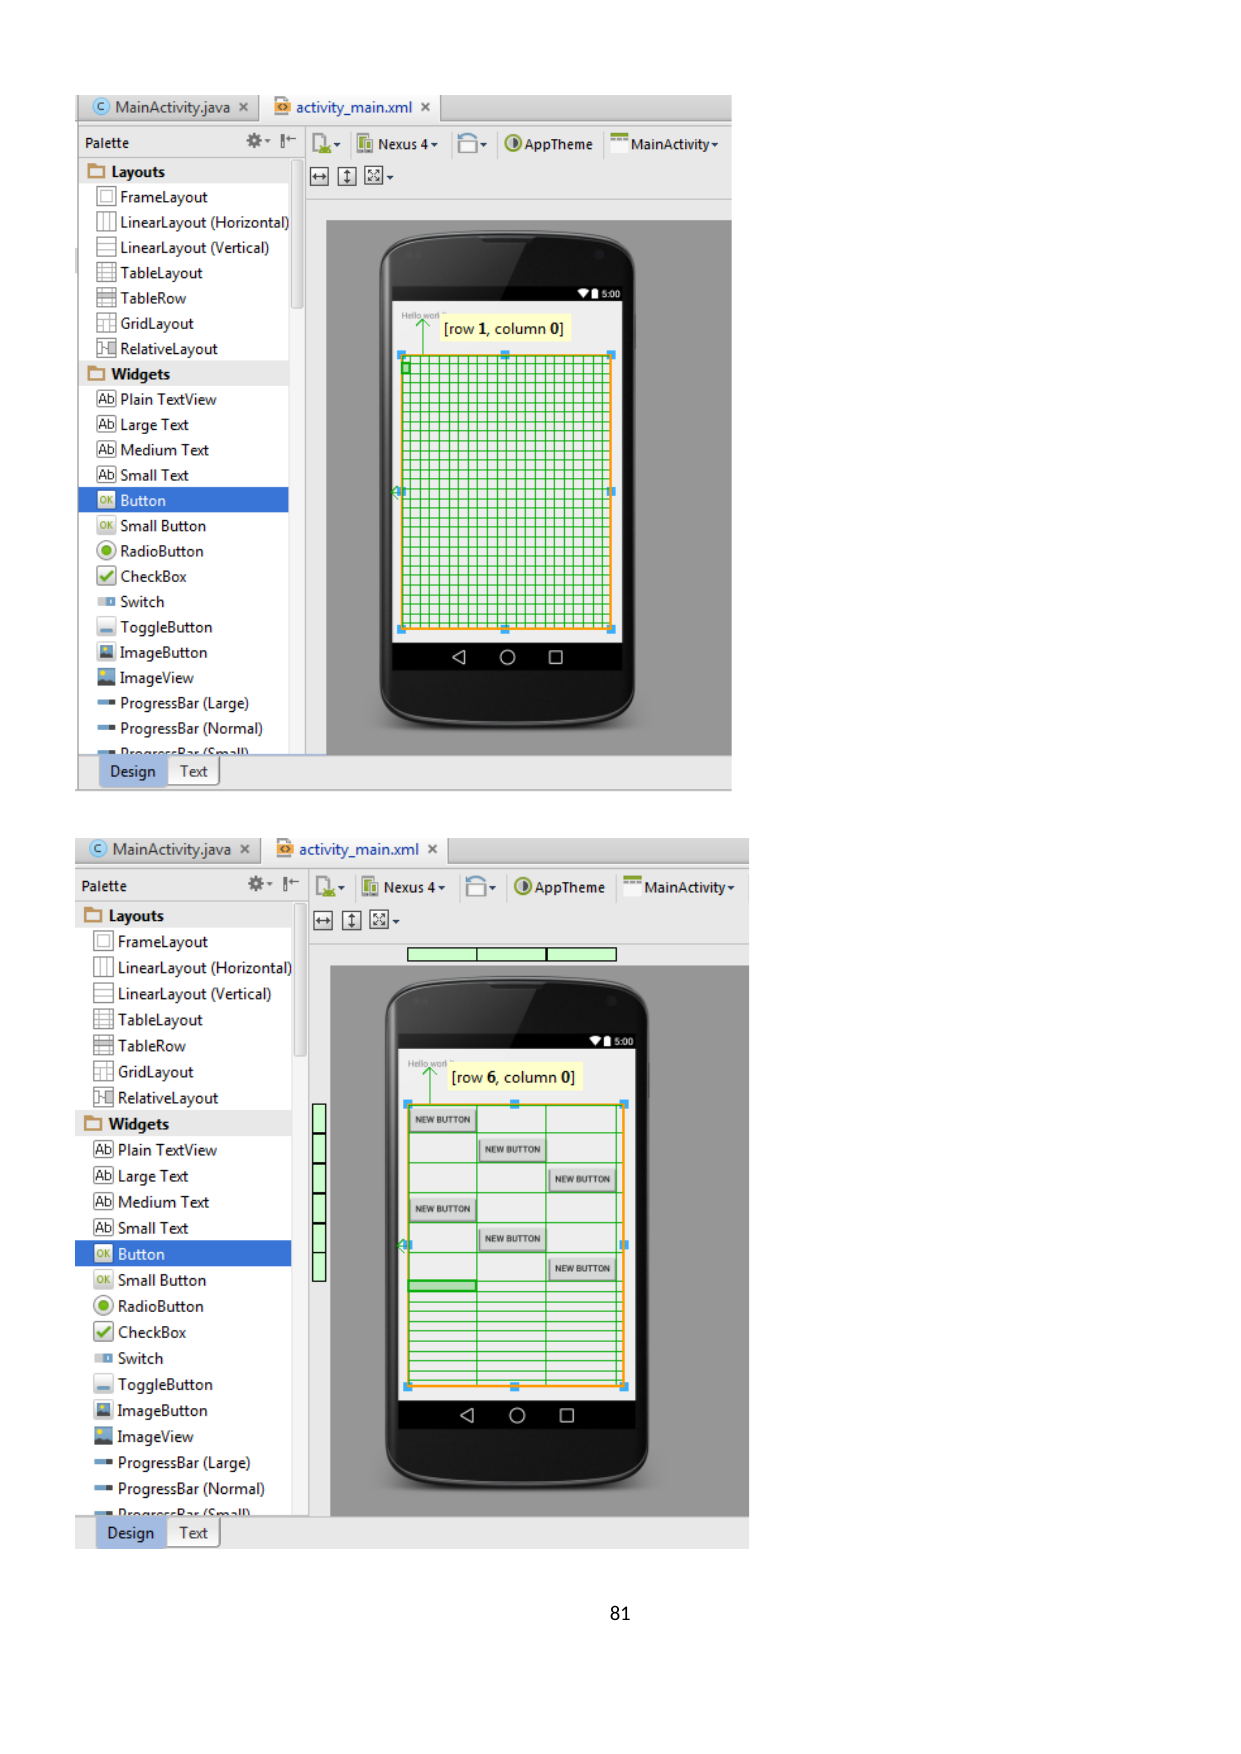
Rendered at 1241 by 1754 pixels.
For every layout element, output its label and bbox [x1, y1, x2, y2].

picture [75, 95, 732, 792]
picture [75, 838, 750, 1549]
